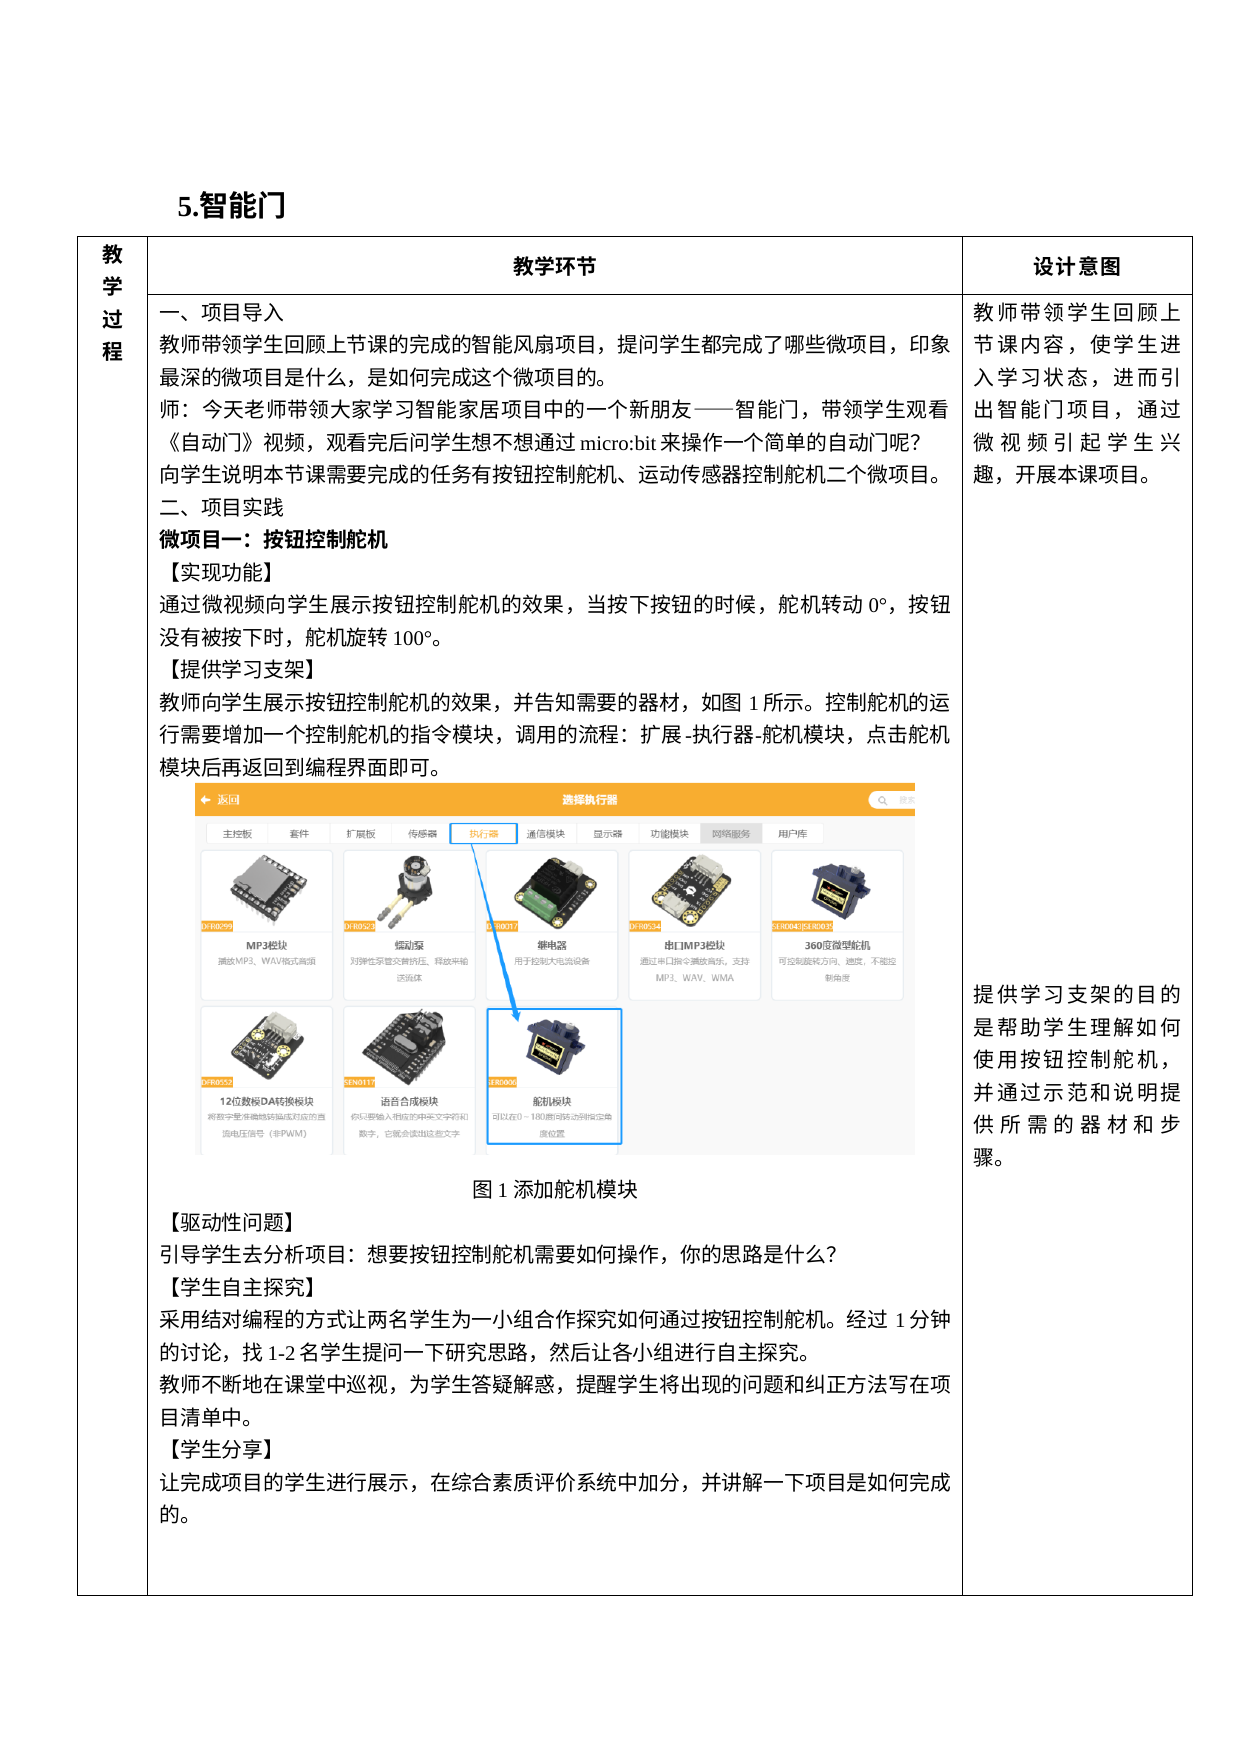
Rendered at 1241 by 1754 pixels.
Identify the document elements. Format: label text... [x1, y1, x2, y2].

table_header 教 学 过 程 [78, 237, 147, 1595]
subtitle 5.智能门 [177, 171, 1092, 236]
picture [195, 782, 915, 1155]
table_header 教学环节 [148, 237, 962, 294]
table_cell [148, 295, 962, 1595]
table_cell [963, 295, 1192, 1595]
table_header 设计意图 [963, 237, 1192, 294]
